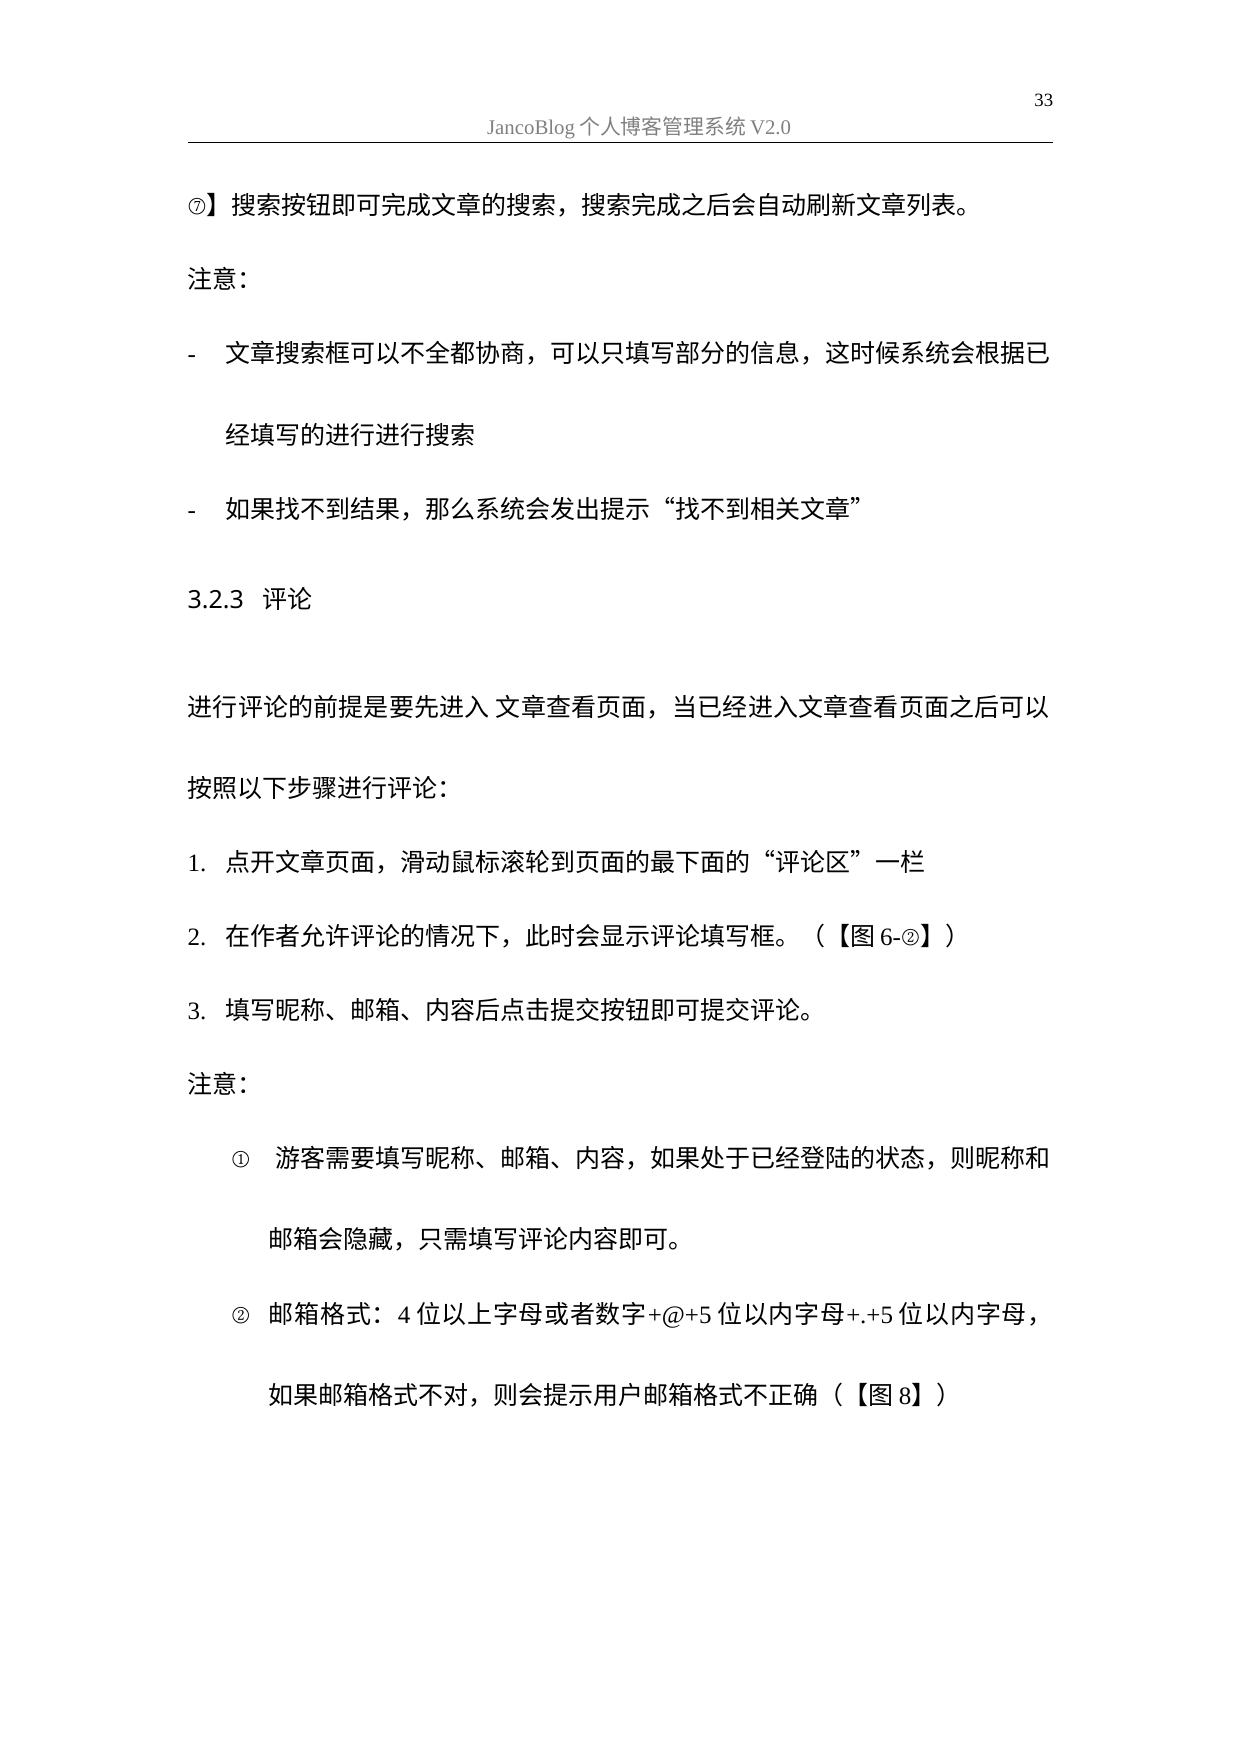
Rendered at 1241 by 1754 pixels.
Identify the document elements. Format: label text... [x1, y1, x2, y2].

list 游客需要填写昵称、邮箱、内容，如果处于已经登陆的状态，则昵称和邮箱会隐藏，只需填写评论内容即可。 [231, 1124, 1053, 1271]
subtitle 评论 [187, 565, 1053, 630]
text 注意： [187, 1050, 1053, 1115]
list 填写昵称、邮箱、内容后点击提交按钮即可提交评论。 [187, 976, 1053, 1041]
text 进行评论的前提是要先进入 文章查看页面，当已经进入文章查看页面之后可以按照以下步骤进行评论： [187, 673, 1053, 819]
list 如果找不到结果，那么系统会发出提示“找不到相关文章” [187, 475, 1053, 540]
list 在作者允许评论的情况下，此时会显示评论填写框。（【图6-②】） [187, 902, 1053, 967]
list 文章搜索框可以不全都协商，可以只填写部分的信息，这时候系统会根据已经填写的进行进行搜索 [187, 319, 1053, 466]
list 点开文章页面，滑动鼠标滚轮到页面的最下面的“评论区”一栏 [187, 828, 1053, 893]
list 邮箱格式：4位以上字母或者数字+@+5位以内字母+.+5位以内字母，如果邮箱格式不对，则会提示用户邮箱格式不正确（【图8】） [231, 1280, 1053, 1426]
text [187, 171, 1053, 236]
text 注意： [187, 245, 1053, 310]
